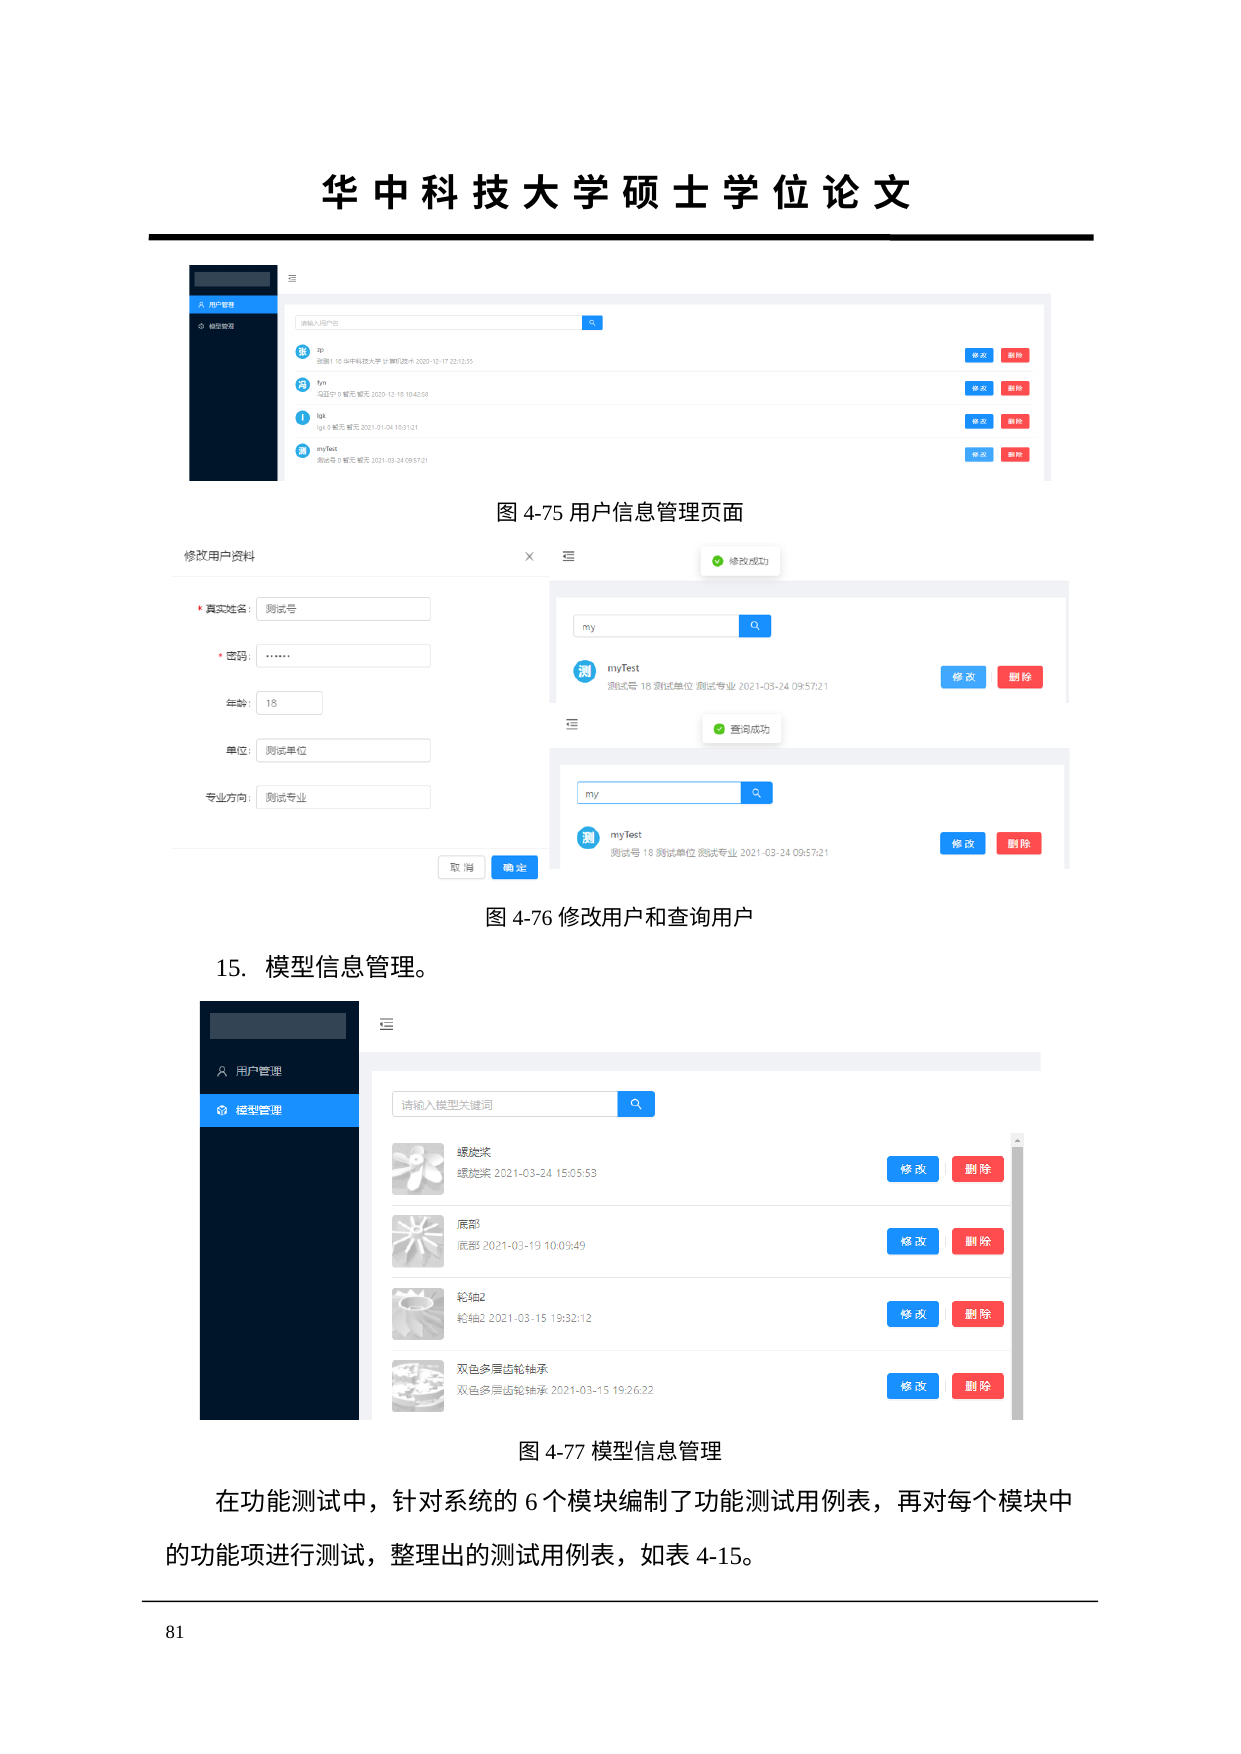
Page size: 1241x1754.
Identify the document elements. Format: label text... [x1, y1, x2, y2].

picture [170, 542, 1070, 888]
picture [189, 265, 1051, 481]
picture [199, 1001, 1041, 1420]
list 模型信息管理。 [165, 947, 1075, 983]
